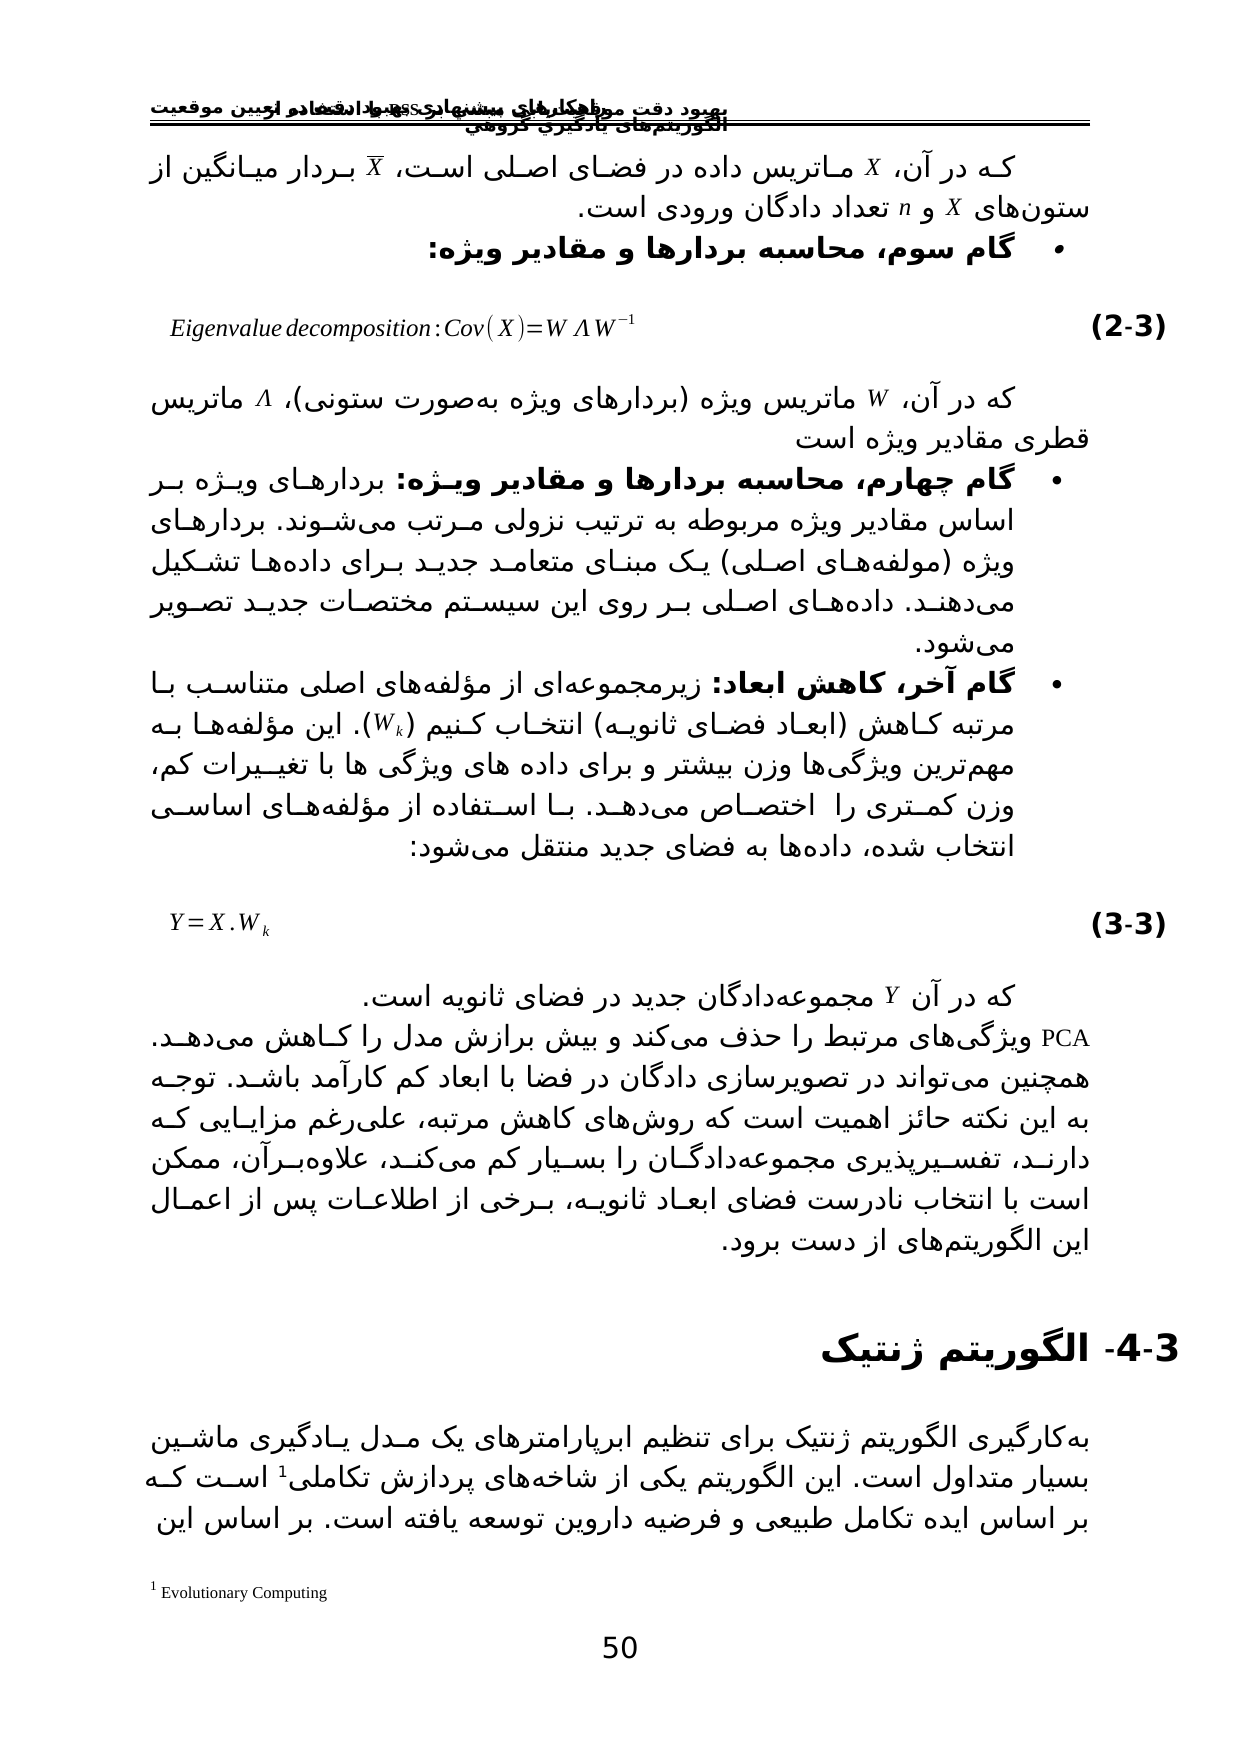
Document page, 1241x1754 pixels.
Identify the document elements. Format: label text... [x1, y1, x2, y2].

text که در آن مجموعه‌دادگان جدید در فضای ثانویه است. [150, 979, 1090, 1013]
text که در آن، ماتریس داده در فضای اصلی است، بردار میانگین از ستون‌های و تعداد دادگان ورودی است. [150, 150, 1090, 225]
list گام سوم، محاسبه بردارها و مقادیر ویژه: [150, 231, 1053, 265]
text که در آن، ماتریس ویژه (بردارهای ویژه به‌صورت ستونی)، ماتریس قطری مقادیر ویژه است [150, 381, 1090, 456]
text PCA ویژگی‌های مرتبط را حذف می‌کند و بیش برازش مدل را کاهش می‌دهد. همچنین می‌تواند در تصویرسازی دادگان در فضا با ابعاد کم کارآمد باشد. توجه به این نکته حائز اهمیت است که روش‌های کاهش مرتبه، علی‌رغم مزایایی که دارند، تفسیرپذیری مجموعه‌دادگان را بسیار کم می‌کند، علاوه‌برآن، ممکن است با انتخاب نادرست فضای ابعاد ثانویه، برخی از اطلاعات پس از اعمال این الگوریتم‌های از دست برود. [150, 1019, 1090, 1257]
list گام چهارم، محاسبه بردارها و مقادیر ویژه: بردارهای ویژه بر اساس مقادیر ویژه مربوطه به ترتیب نزولی مرتب می‌شوند. بردارهای ویژه (مولفه‌های اصلی) یک مبنای متعامد جدید برای داده‌ها تشکیل می‌دهند. داده‌های اصلی بر روی این سیستم مختصات جدید تصویر می‌شود. [150, 463, 1053, 659]
list گام آخر، کاهش ابعاد: زیرمجموعه‌ای از مؤلفه‌های اصلی متناسب با مرتبه کاهش (ابعاد فضای ثانویه) انتخاب کنیم (). این مؤلفه‌ها به مهم‌ترین ویژگی‌ها وزن بیشتر و برای داده های ویژگی ها با تغییرات کم، وزن کمتری را اختصاص می‌دهد. با استفاده از مؤلفه‌های اساسی انتخاب شده، داده‌ها به فضای جدید منتقل می‌شود: [150, 666, 1053, 863]
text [150, 1420, 1090, 1536]
list الگوریتم ژنتیک [150, 1326, 1090, 1370]
